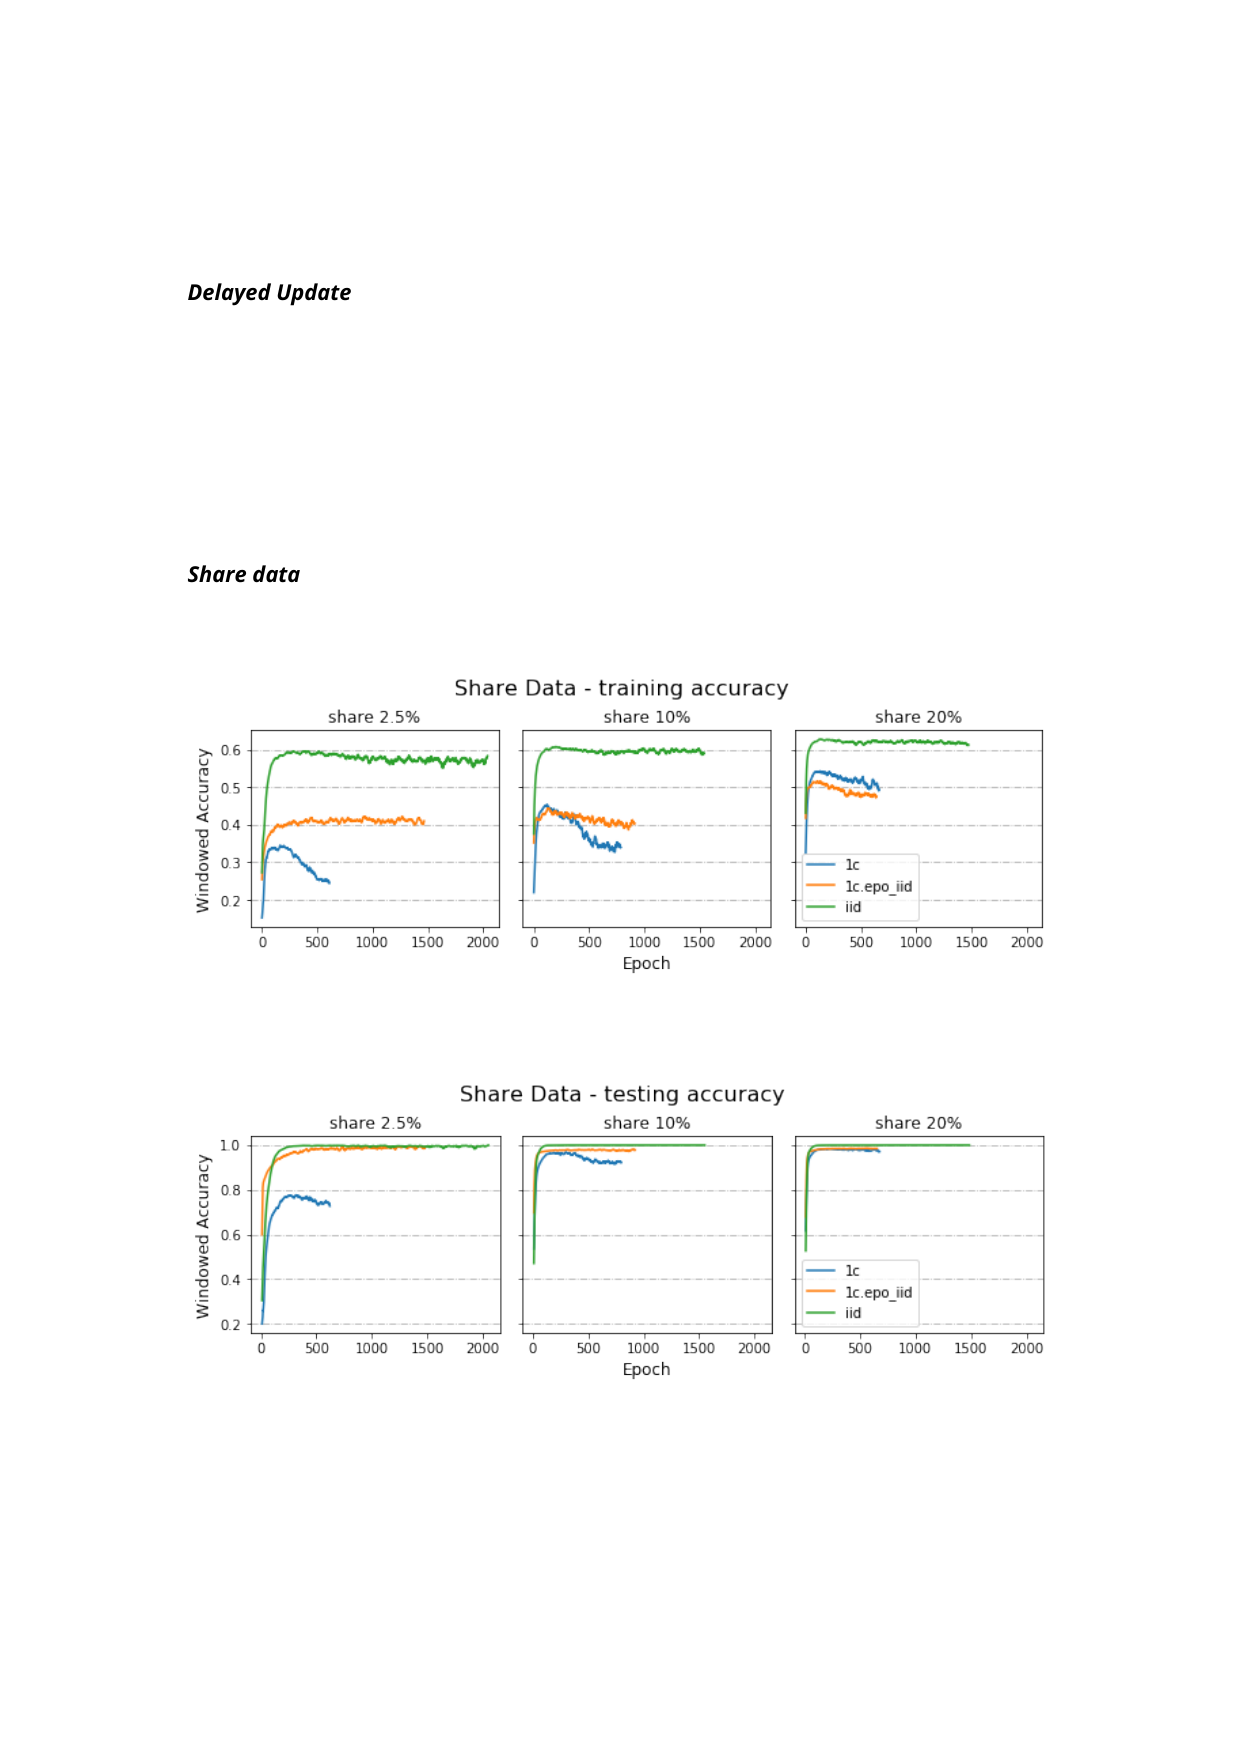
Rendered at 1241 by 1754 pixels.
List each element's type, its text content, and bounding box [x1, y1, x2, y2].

text Delayed Update [187, 275, 1053, 308]
picture [187, 671, 1053, 983]
picture [187, 1076, 1053, 1389]
text Share data [187, 558, 1053, 590]
